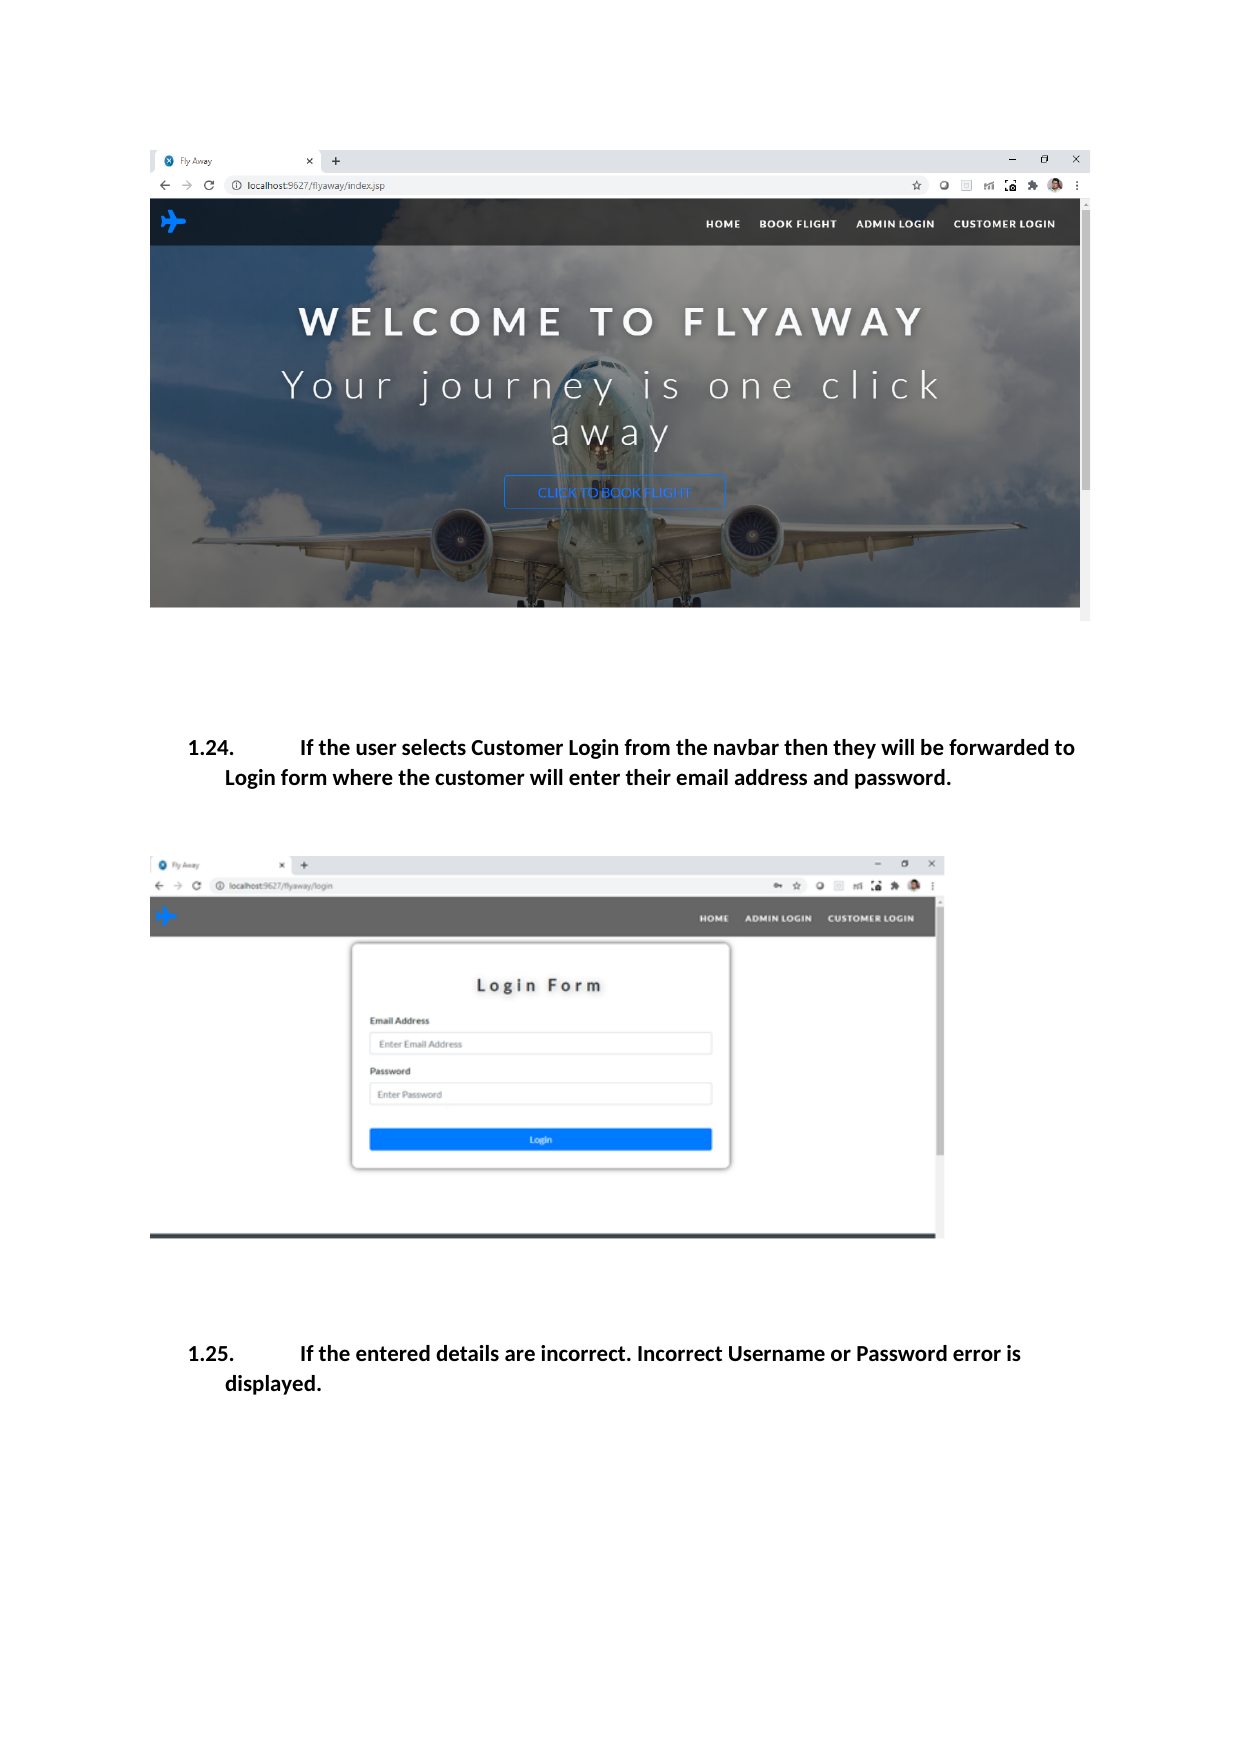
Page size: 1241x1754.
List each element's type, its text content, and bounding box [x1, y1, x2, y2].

picture [150, 150, 1091, 621]
list If the user selects Customer Login from the navbar then they will be forwarded to Login form where the customer will enter their email address and password. [187, 733, 1090, 791]
list If the entered details are incorrect. Incorrect Username or Password error is displayed. [187, 1339, 1090, 1397]
picture [150, 856, 945, 1273]
